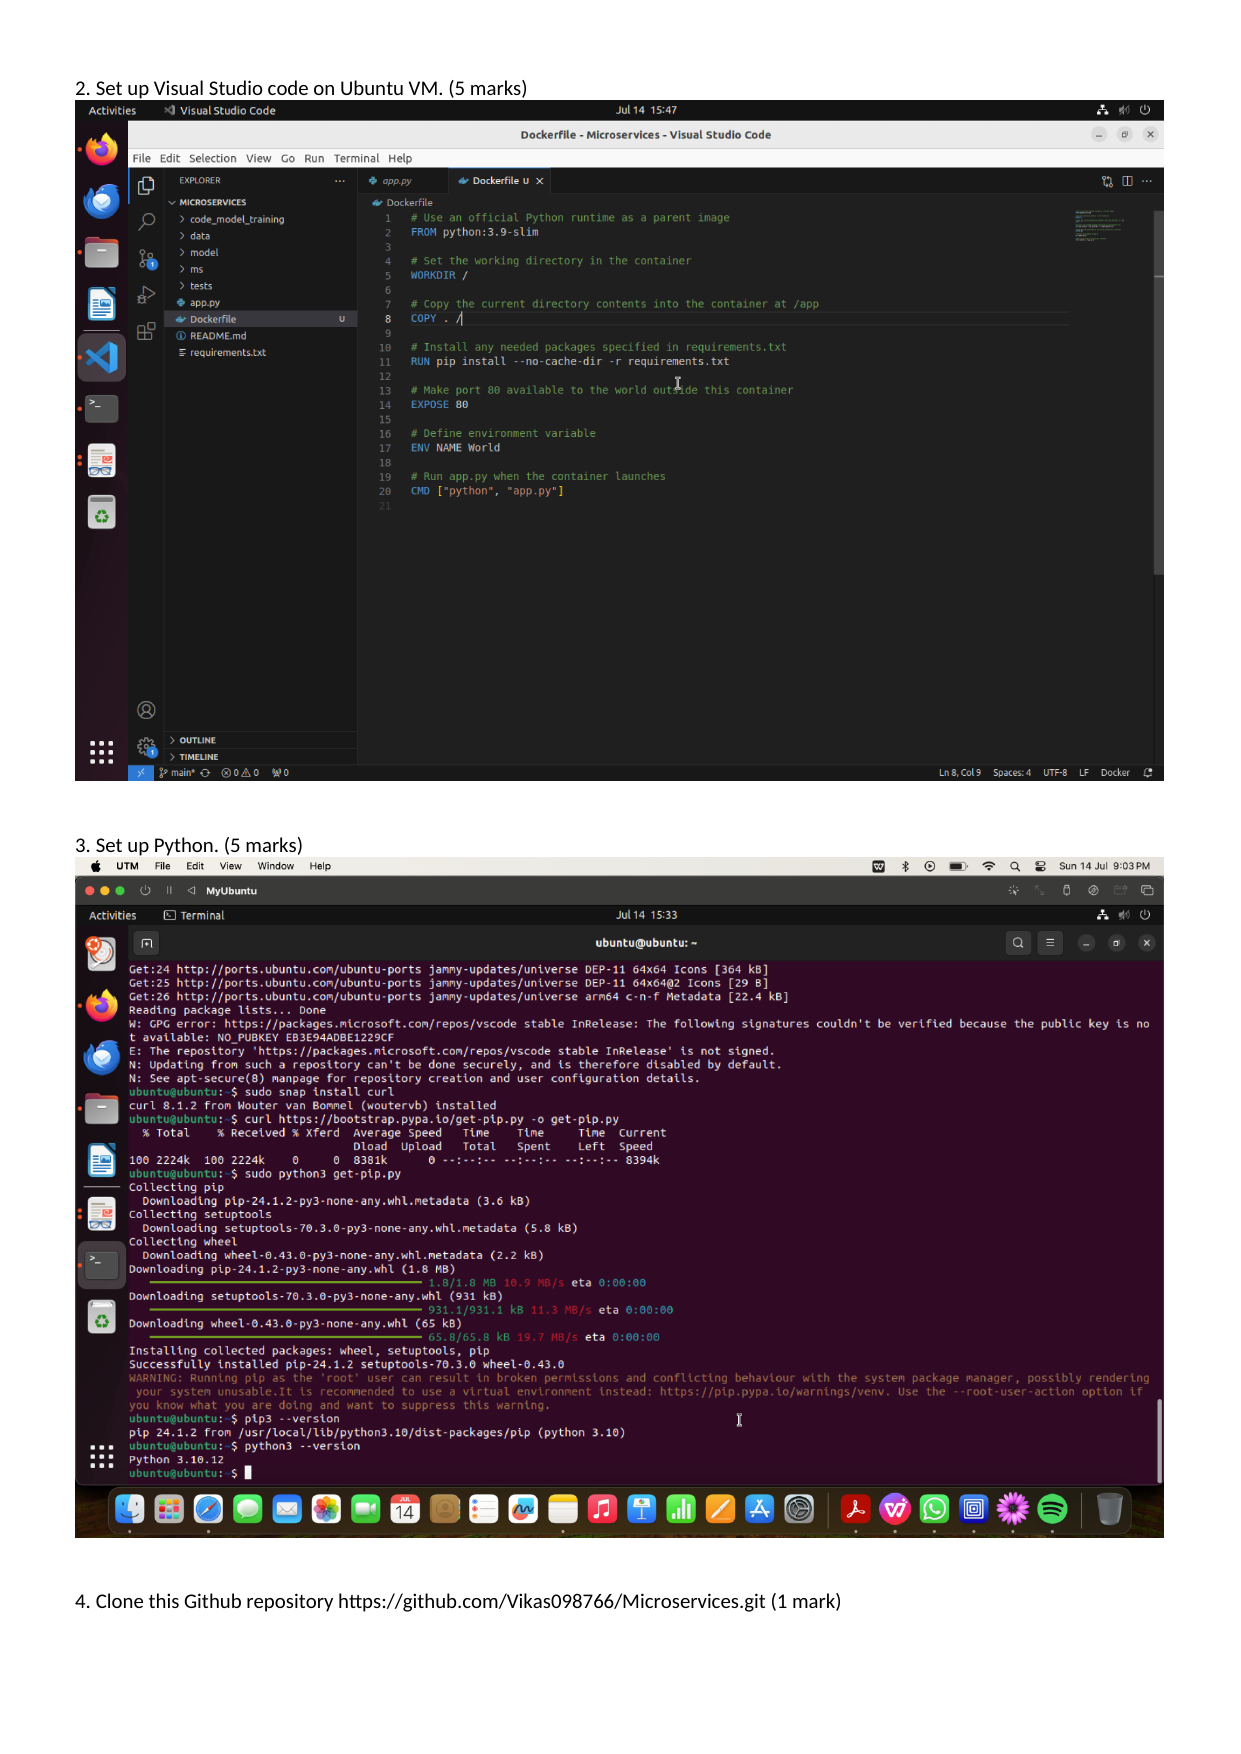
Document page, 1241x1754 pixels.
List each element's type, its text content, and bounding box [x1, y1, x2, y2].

picture [75, 857, 1164, 1538]
picture [75, 100, 1164, 781]
list Set up Python. (5 marks) [75, 832, 1165, 857]
list Clone this Github repository https://github.com/Vikas098766/Microservices.git (1 mark) [75, 1589, 1165, 1614]
list Set up Visual Studio code on Ubuntu VM. (5 marks) [75, 75, 1165, 100]
